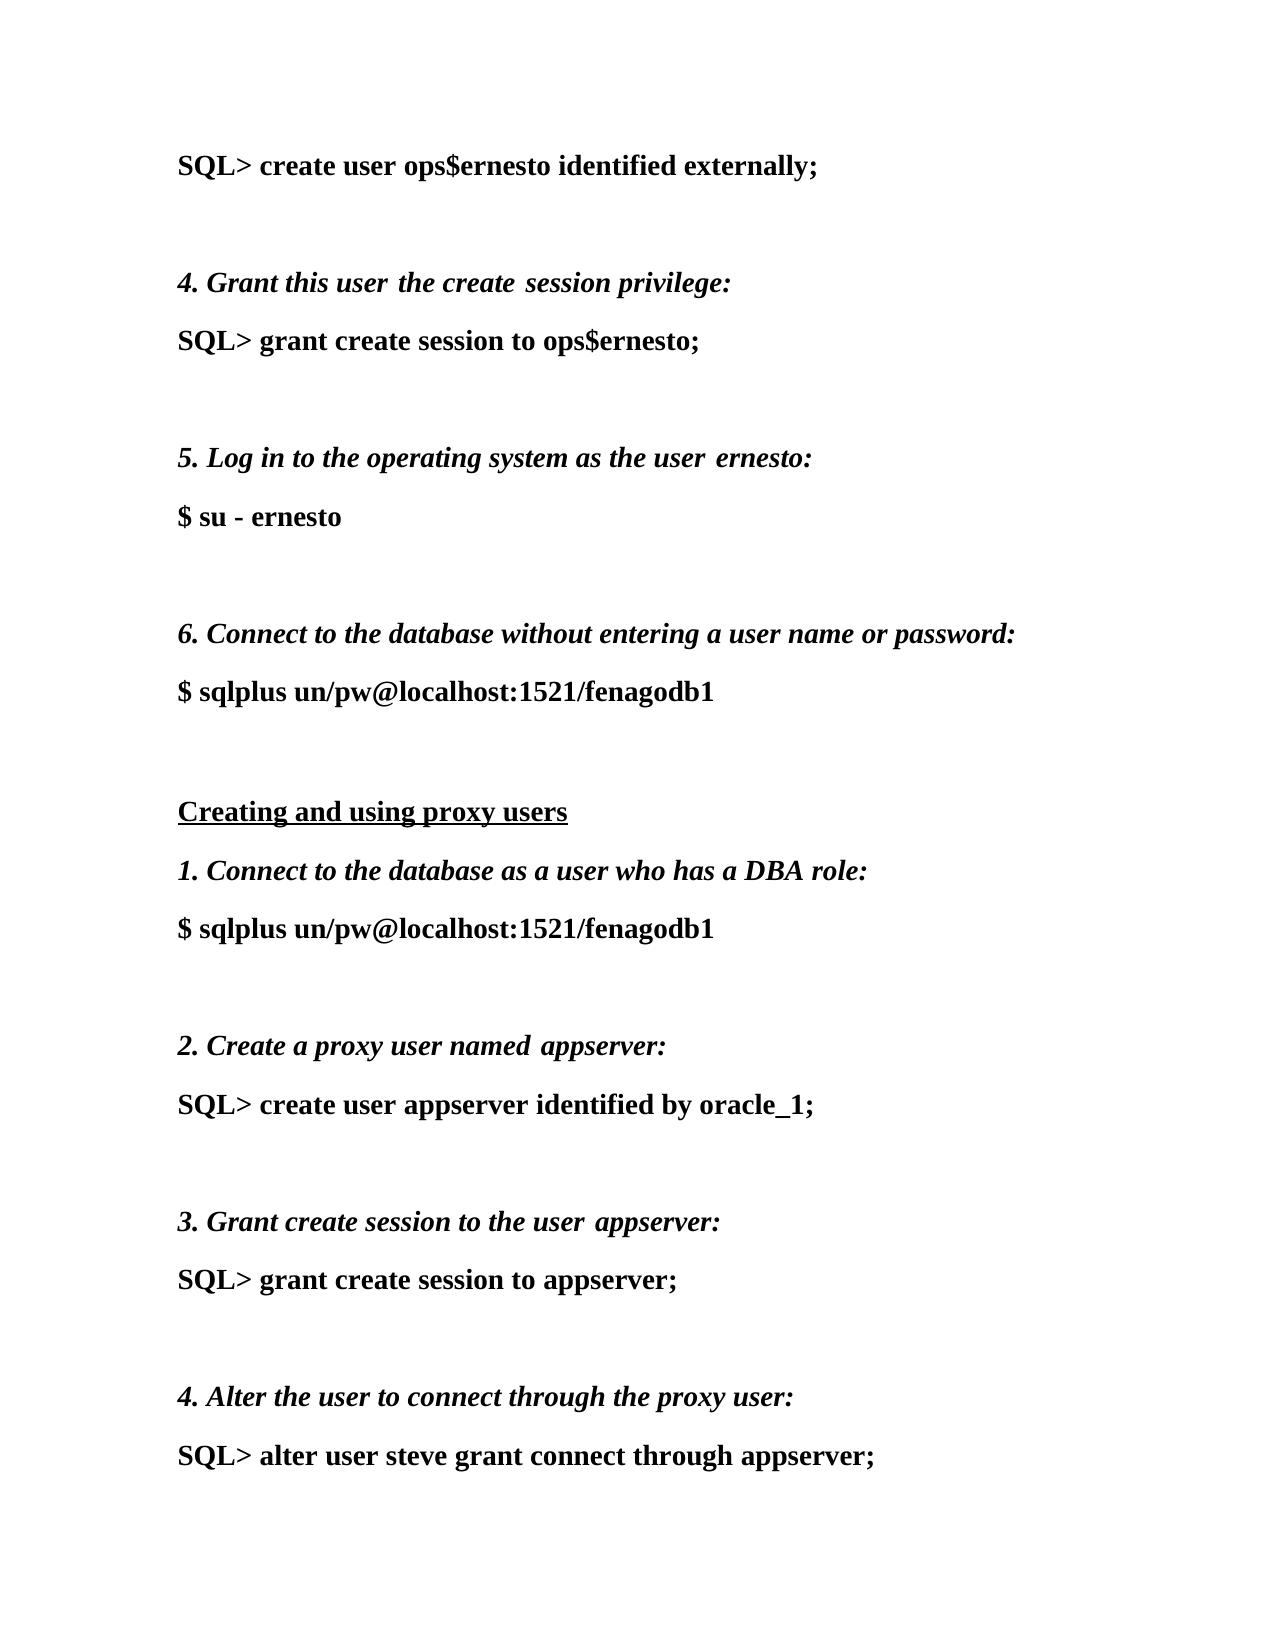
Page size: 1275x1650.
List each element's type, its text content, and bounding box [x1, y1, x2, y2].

text $ sqlplus un/pw@localhost:1521/fenagodb1 [177, 911, 1098, 945]
text SQL> create user appserver identified by oracle_1; [177, 1087, 1098, 1120]
text SQL> grant create session to appserver; [177, 1262, 1098, 1296]
text 5. Log in to the operating system as the user ernesto: [177, 440, 1098, 474]
text SQL> create user ops$ernesto identified externally; [177, 148, 1098, 181]
text SQL> alter user steve grant connect through appserver; [177, 1438, 1098, 1472]
text SQL> grant create session to ops$ernesto; [177, 323, 1098, 357]
text 2. Create a proxy user named appserver: [177, 1028, 1098, 1062]
text $ sqlplus un/pw@localhost:1521/fenagodb1 [177, 674, 1098, 708]
text $ su - ernesto [177, 499, 1098, 532]
text 3. Grant create session to the user appserver: [177, 1204, 1098, 1237]
text 4. Alter the user to connect through the proxy user: [177, 1379, 1098, 1413]
text 4. Grant this user the create session privilege: [177, 265, 1098, 298]
text Creating and using proxy users [177, 794, 1098, 828]
text 1. Connect to the database as a user who has a DBA role: [177, 853, 1098, 886]
text 6. Connect to the database without entering a user name or password: [177, 616, 1098, 649]
